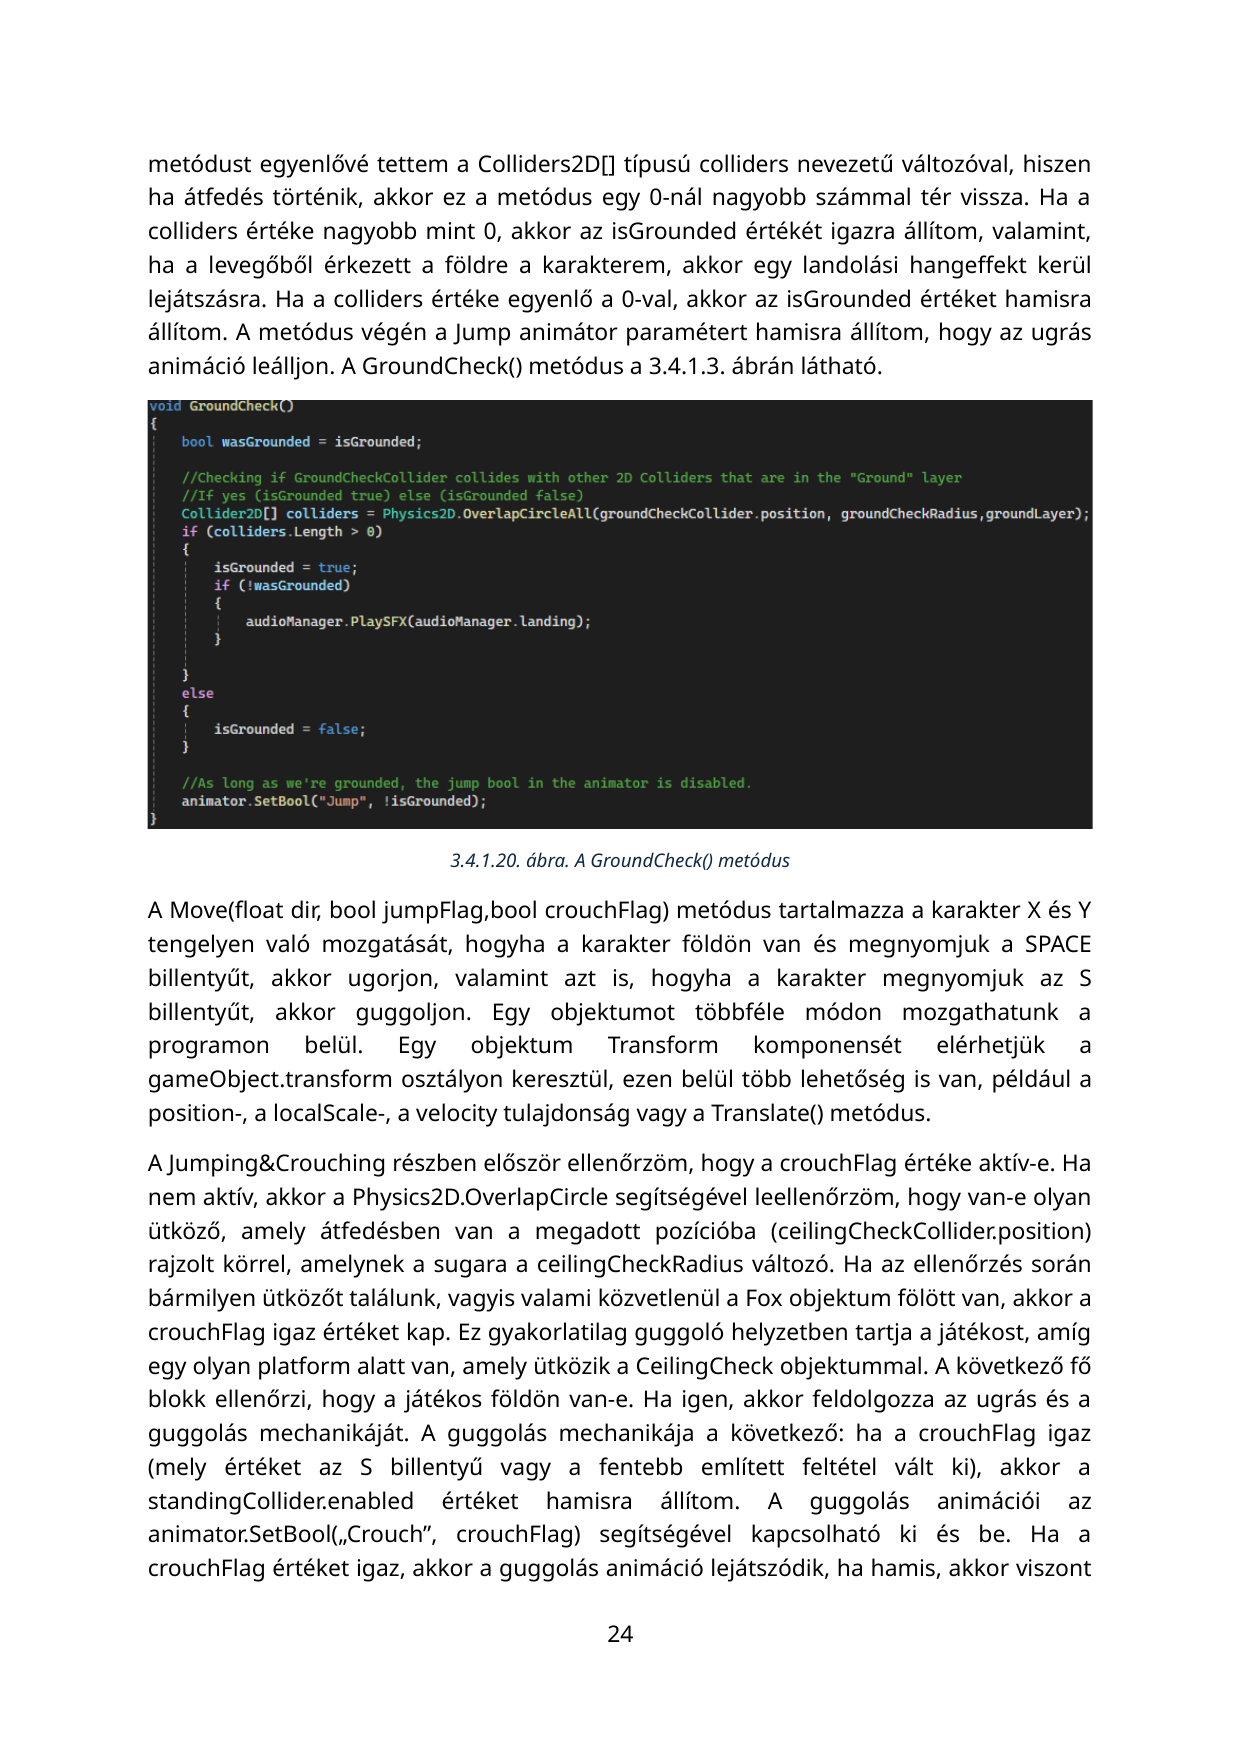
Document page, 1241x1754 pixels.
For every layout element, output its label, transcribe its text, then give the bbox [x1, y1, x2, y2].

picture [147, 400, 1093, 829]
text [148, 1147, 1093, 1583]
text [148, 148, 1093, 381]
text A Move(float dir, bool jumpFlag,bool crouchFlag) metódus tartalmazza a karakter X és Y tengelyen való mozgatását, hogyha a karakter földön van és megnyomjuk a SPACE billentyűt, akkor ugorjon, valamint azt is, hogyha a karakter megnyomjuk az S billentyűt, akkor guggoljon. Egy objektumot többféle módon mozgathatunk a programon belül. Egy objektum Transform komponensét elérhetjük a gameObject.transform osztályon keresztül, ezen belül több lehetőség is van, például a position-, a localScale-, a velocity tulajdonság vagy a Translate() metódus. [148, 894, 1093, 1128]
